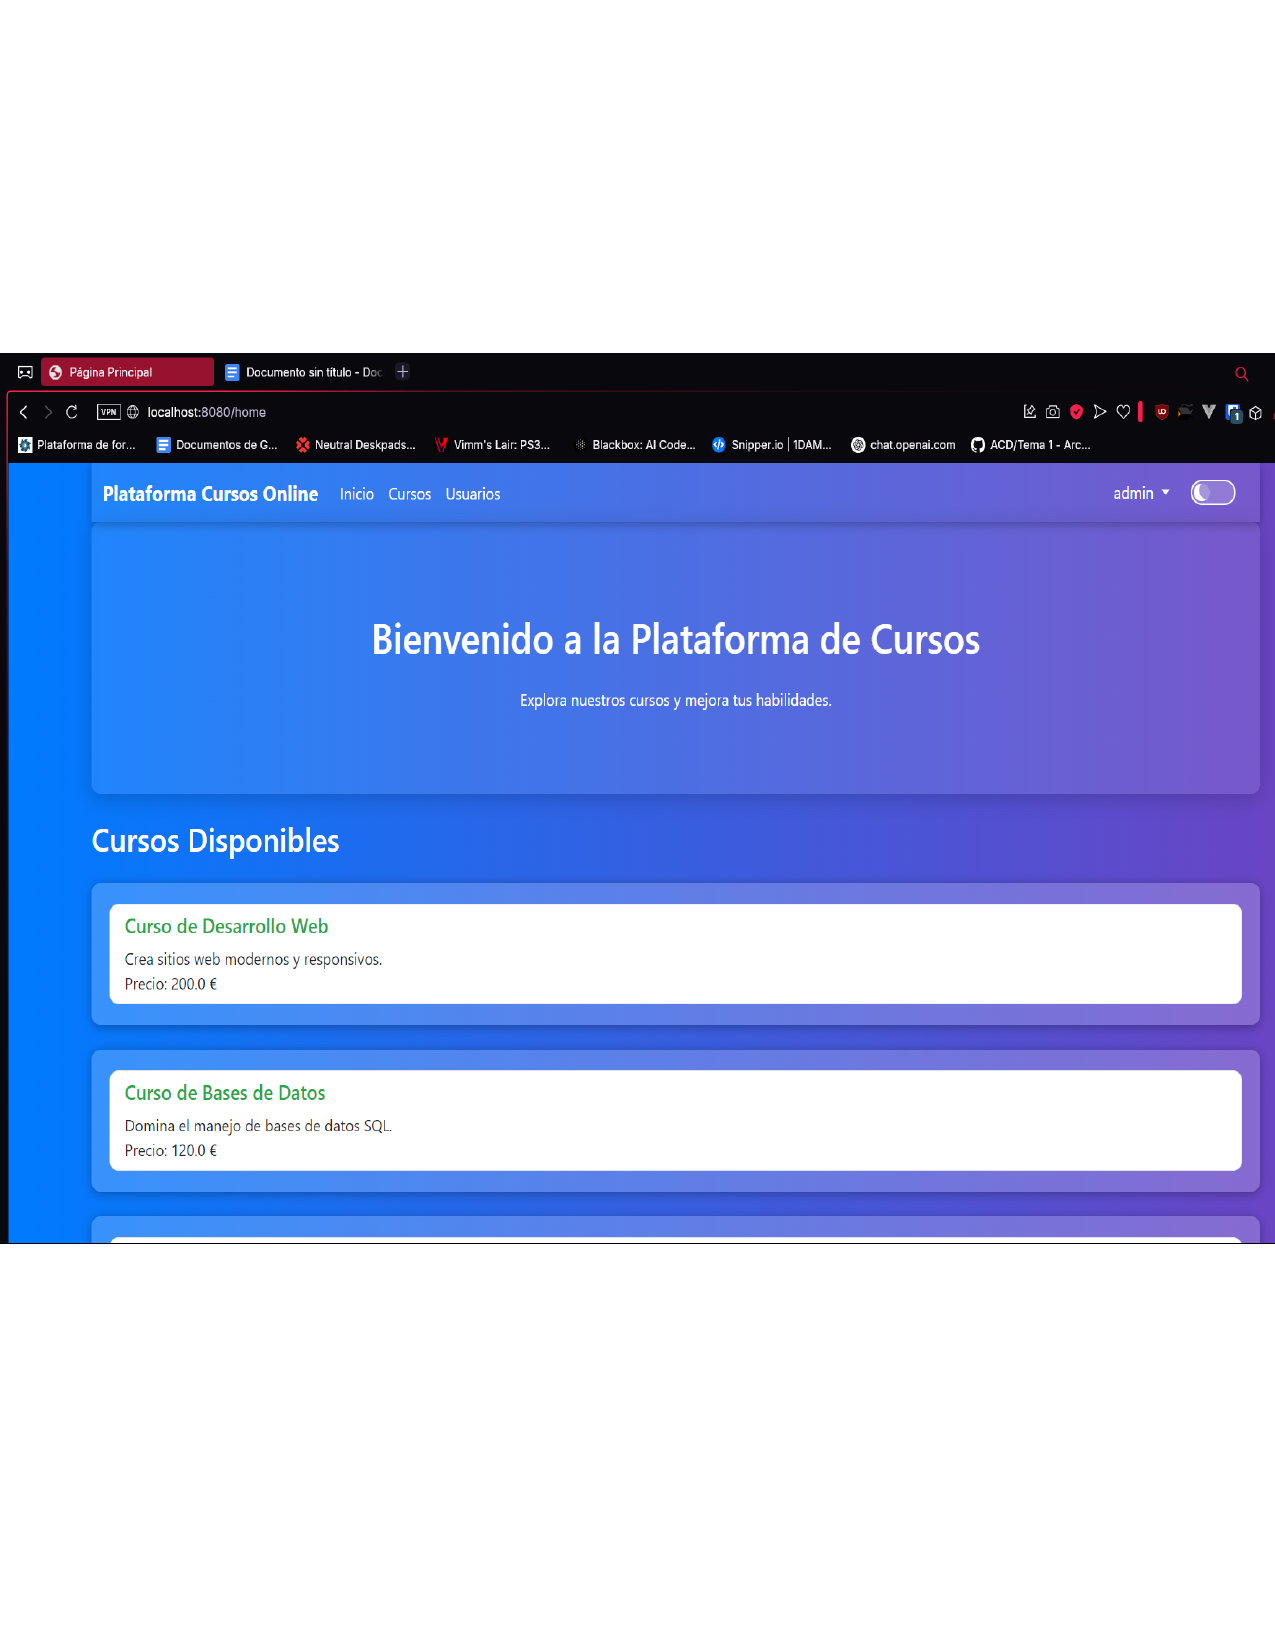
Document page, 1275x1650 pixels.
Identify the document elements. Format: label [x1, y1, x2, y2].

picture [0, 353, 1275, 1244]
